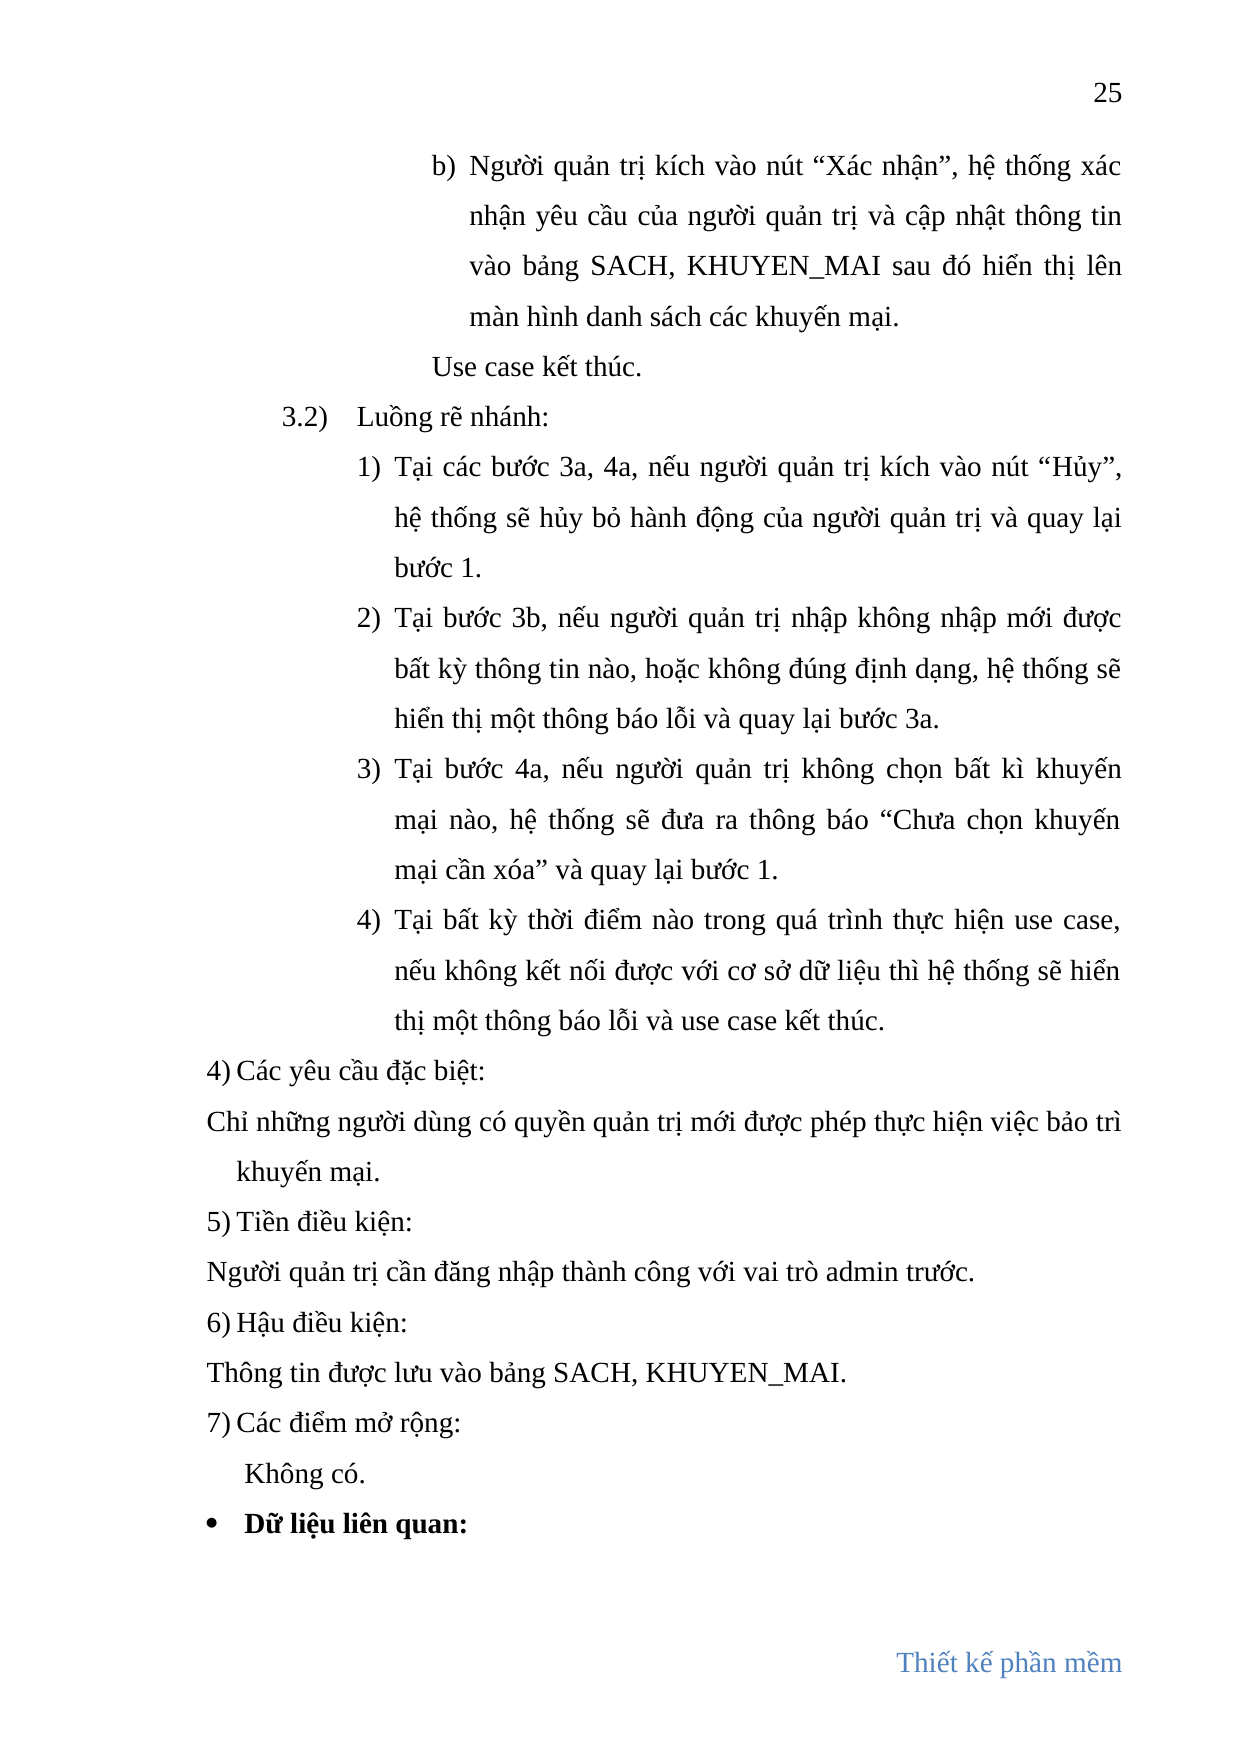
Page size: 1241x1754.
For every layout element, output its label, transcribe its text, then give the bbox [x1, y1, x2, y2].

text Không có. [244, 1456, 1122, 1489]
list Các điểm mở rộng: [206, 1406, 1122, 1439]
text Thông tin được lưu vào bảng SACH, KHUYEN_MAI. [206, 1355, 1122, 1389]
list Các yêu cầu đặc biệt: [206, 1053, 1122, 1087]
list Tại bất kỳ thời điểm nào trong quá trình thực hiện use case, nếu không kết nối được với cơ sở dữ liệu thì hệ thống sẽ hiển thị một thông báo lỗi và use case kết thúc. [357, 902, 1122, 1037]
list Người quản trị kích vào nút “Xác nhận”, hệ thống xác nhận yêu cầu của người quản trị và cập nhật thông tin vào bảng SACH, KHUYEN_MAI sau đó hiển thị lên màn hình danh sách các khuyến mại. [432, 148, 1122, 332]
list Hậu điều kiện: [206, 1305, 1122, 1338]
list Tại bước 4a, nếu người quản trị không chọn bất kì khuyến mại nào, hệ thống sẽ đưa ra thông báo “Chưa chọn khuyến mại cần xóa” và quay lại bước 1. [357, 751, 1122, 886]
text Người quản trị cần đăng nhập thành công với vai trò admin trước. [206, 1254, 1122, 1288]
list Tiền điều kiện: [206, 1204, 1122, 1238]
list Luồng rẽ nhánh: [282, 399, 1122, 433]
text Use case kết thúc. [207, 349, 1122, 382]
list Tại các bước 3a, 4a, nếu người quản trị kích vào nút “Hủy”, hệ thống sẽ hủy bỏ hành động của người quản trị và quay lại bước 1. [357, 449, 1122, 584]
text Chỉ những người dùng có quyền quản trị mới được phép thực hiện việc bảo trì khuyến mại. [206, 1104, 1122, 1187]
list Tại bước 3b, nếu người quản trị nhập không nhập mới được bất kỳ thông tin nào, hoặc không đúng định dạng, hệ thống sẽ hiển thị một thông báo lỗi và quay lại bước 3a. [357, 601, 1122, 735]
list Dữ liệu liên quan: [207, 1506, 1122, 1540]
